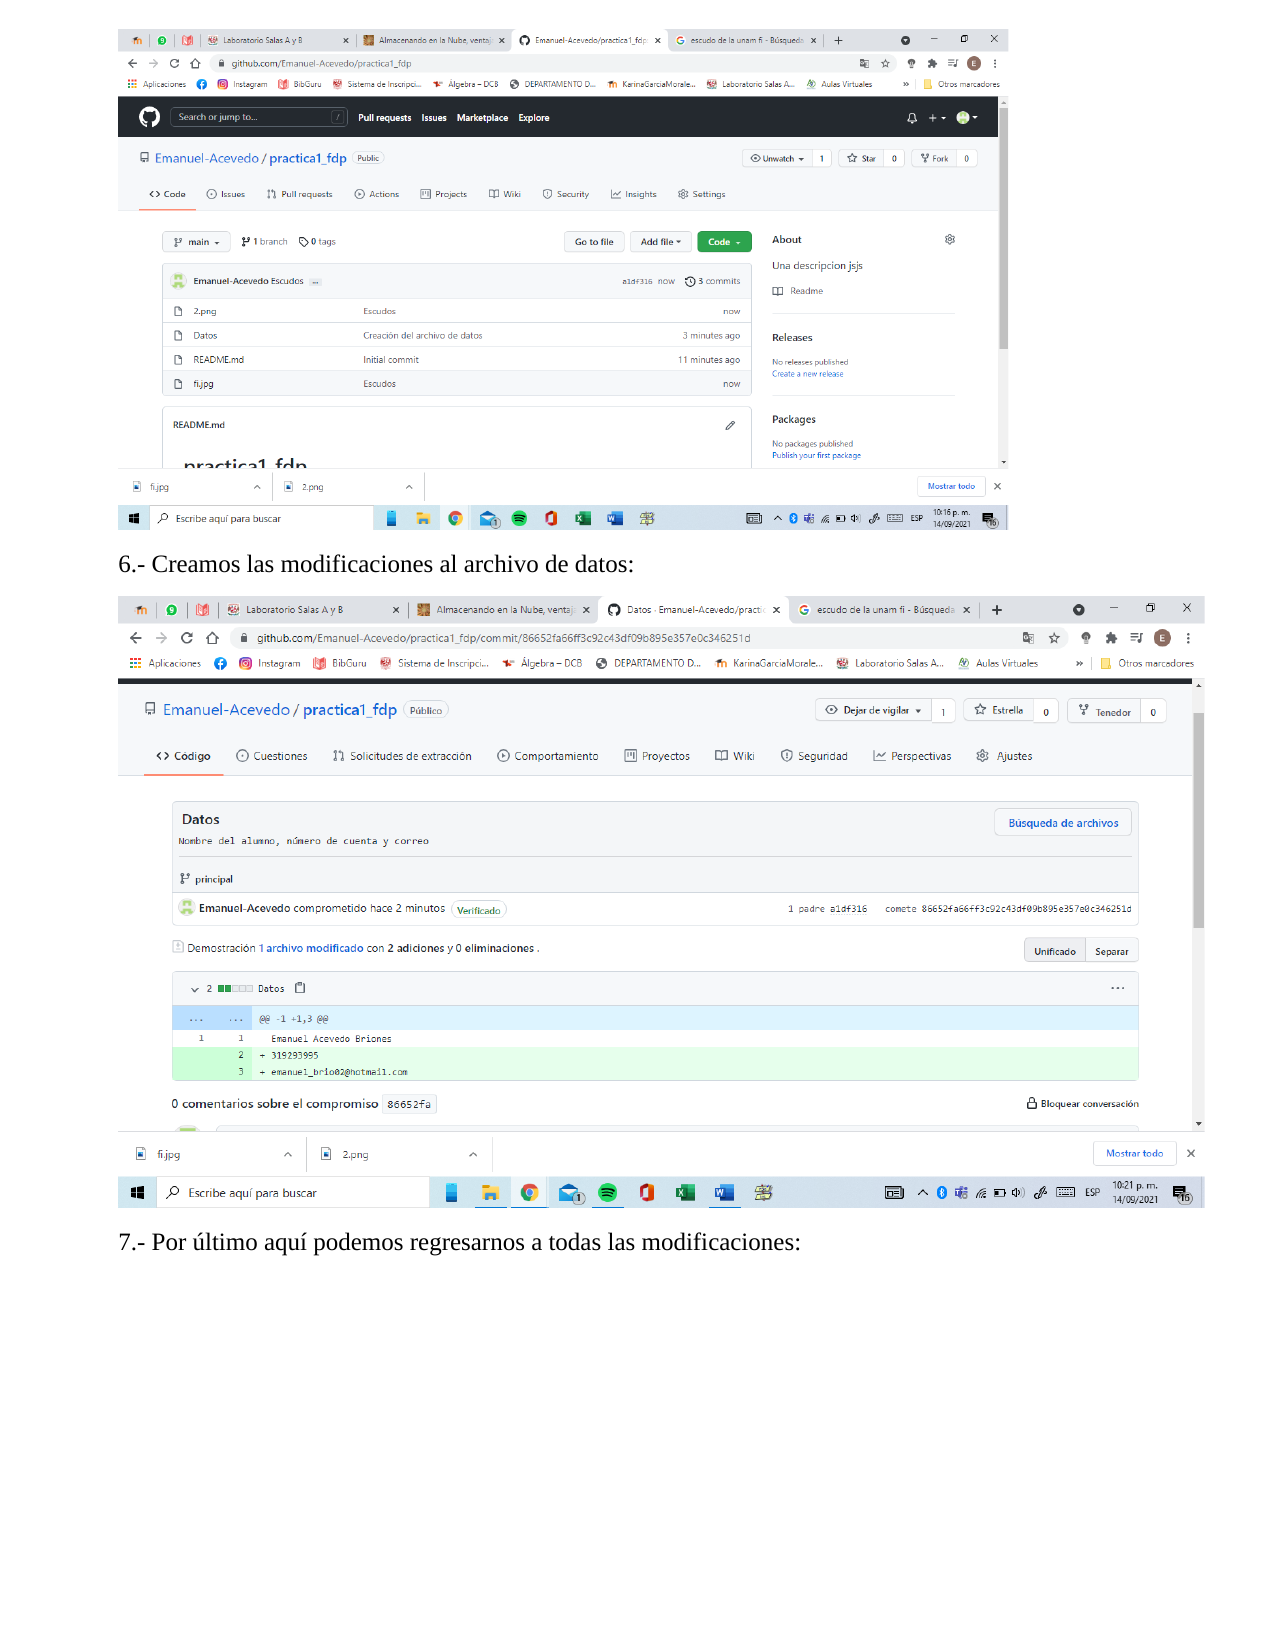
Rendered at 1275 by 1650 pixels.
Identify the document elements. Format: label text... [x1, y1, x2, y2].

picture [118, 596, 1205, 1208]
text 6.- Creamos las modificaciones al archivo de datos: [118, 549, 1205, 578]
text 7.- Por último aquí podemos regresarnos a todas las modificaciones: [118, 1227, 1205, 1255]
picture [118, 29, 1009, 530]
